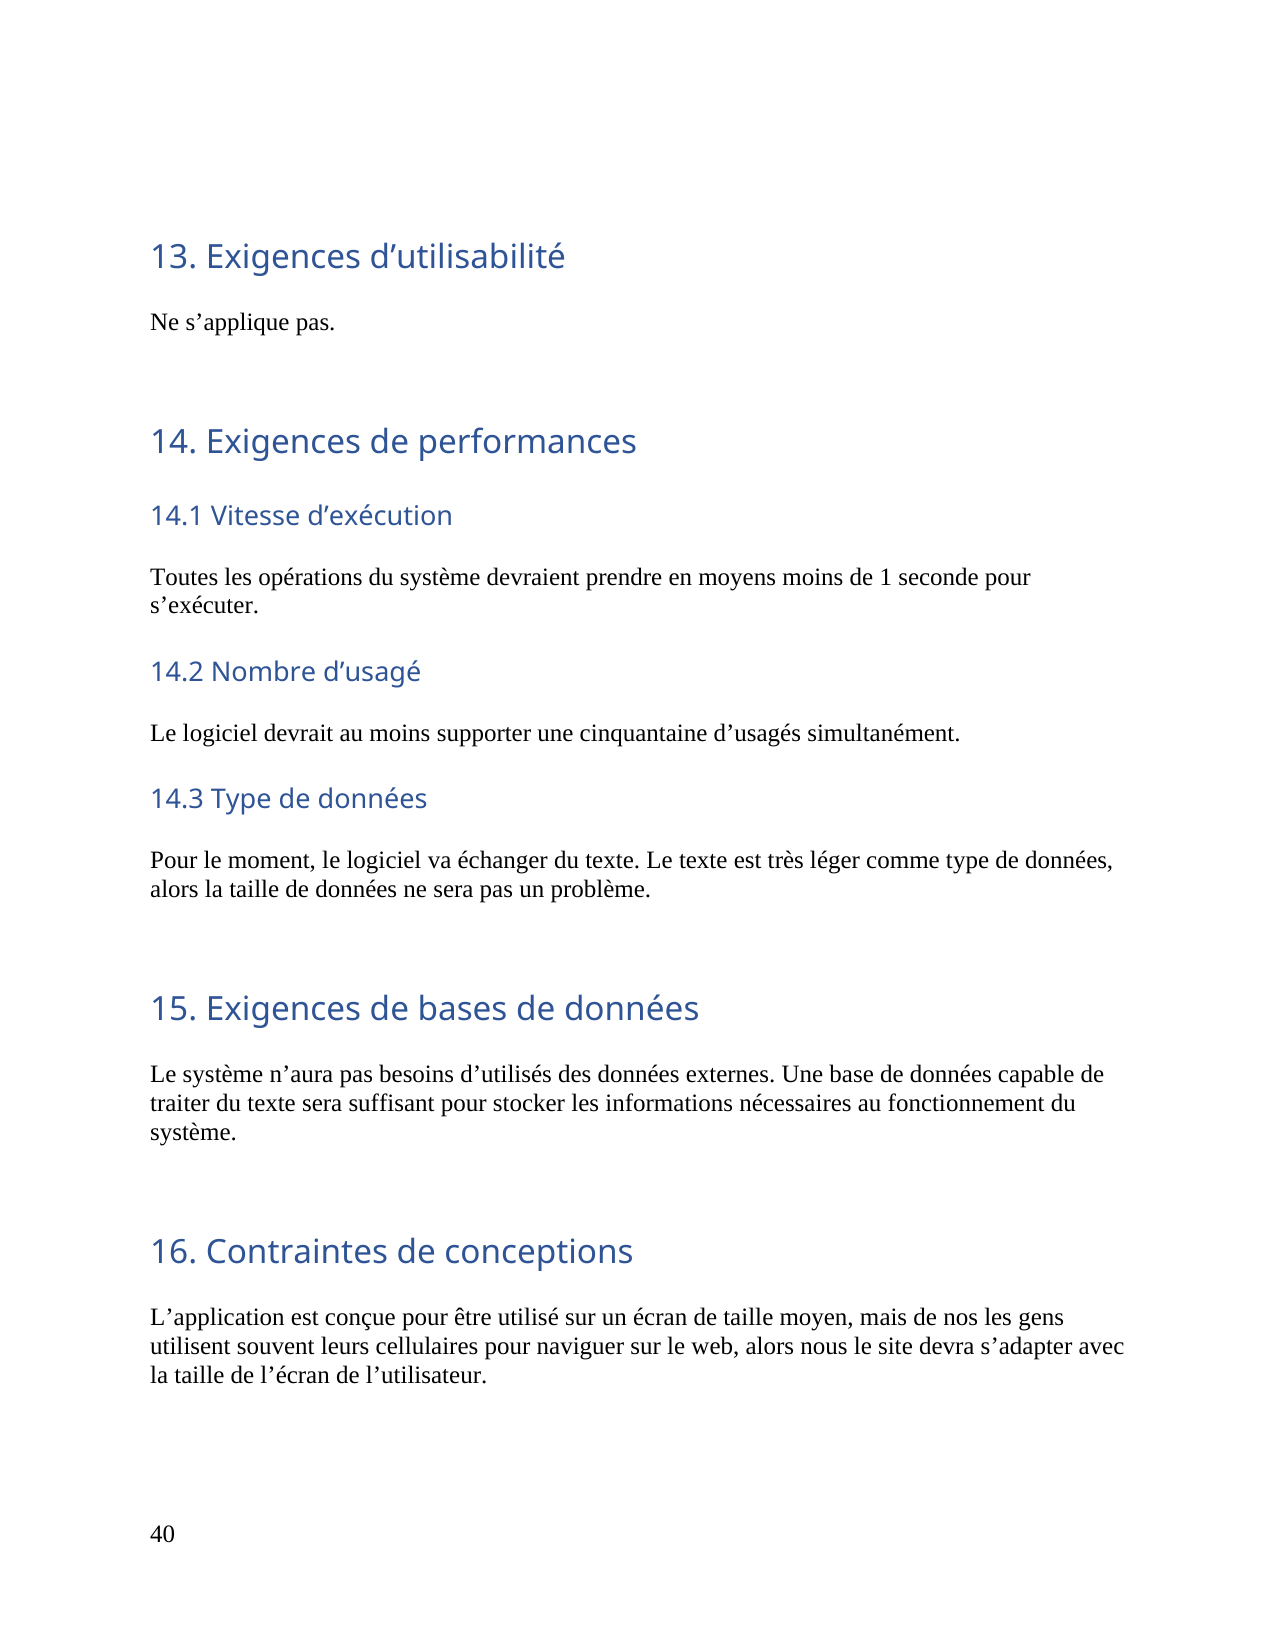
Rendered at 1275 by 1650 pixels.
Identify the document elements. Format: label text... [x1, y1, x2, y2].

subtitle 13. Exigences d’utilisabilité [150, 232, 1125, 278]
subtitle 14.1 Vitesse d’exécution [150, 496, 1125, 533]
text Toutes les opérations du système devraient prendre en moyens moins de 1 seconde pour s’exécuter. [150, 562, 1125, 619]
text Pour le moment, le logiciel va échanger du texte. Le texte est très léger comme type de données, alors la taille de données ne sera pas un problème. [150, 845, 1125, 903]
text Le système n’aura pas besoins d’utilisés des données externes. Une base de données capable de traiter du texte sera suffisant pour stocker les informations nécessaires au fonctionnement du système. [150, 1059, 1125, 1146]
subtitle 14.2 Nombre d’usagé [150, 652, 1125, 689]
text Le logiciel devrait au moins supporter une cinquantaine d’usagés simultanément. [150, 718, 1125, 747]
text Ne s’applique pas. [150, 307, 1125, 335]
subtitle 14. Exigences de performances [150, 418, 1125, 463]
subtitle 14.3 Type de données [150, 779, 1125, 816]
subtitle 15. Exigences de bases de données [150, 985, 1125, 1031]
subtitle 16. Contraintes de conceptions [150, 1228, 1125, 1273]
text L’application est conçue pour être utilisé sur un écran de taille moyen, mais de nos les gens utilisent souvent leurs cellulaires pour naviguer sur le web, alors nous le site devra s’adapter avec la taille de l’écran de l’utilisateur. [150, 1302, 1125, 1388]
